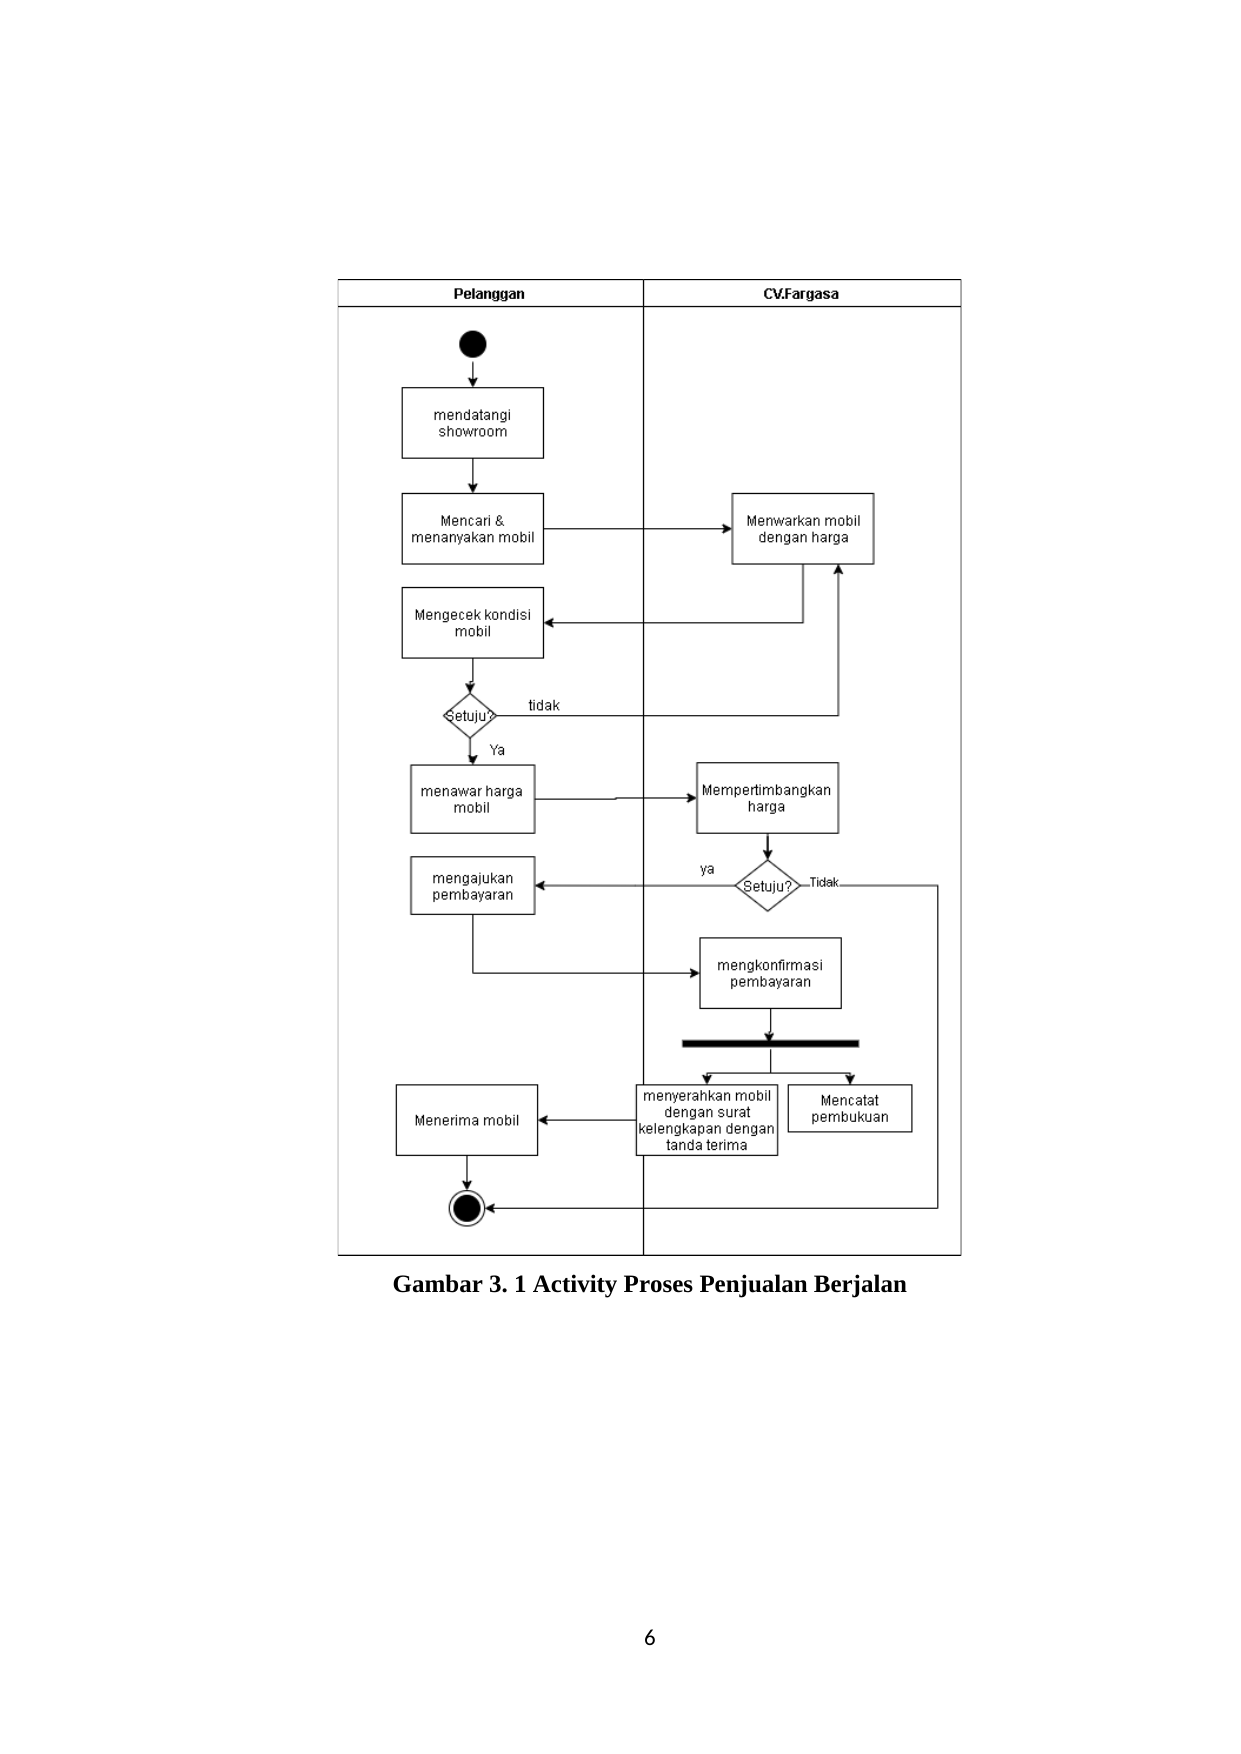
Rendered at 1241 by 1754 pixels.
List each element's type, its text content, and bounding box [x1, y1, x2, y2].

text Gambar 3. 1 Activity Proses Penjualan Berjalan [236, 1269, 1063, 1298]
picture [337, 279, 962, 1256]
